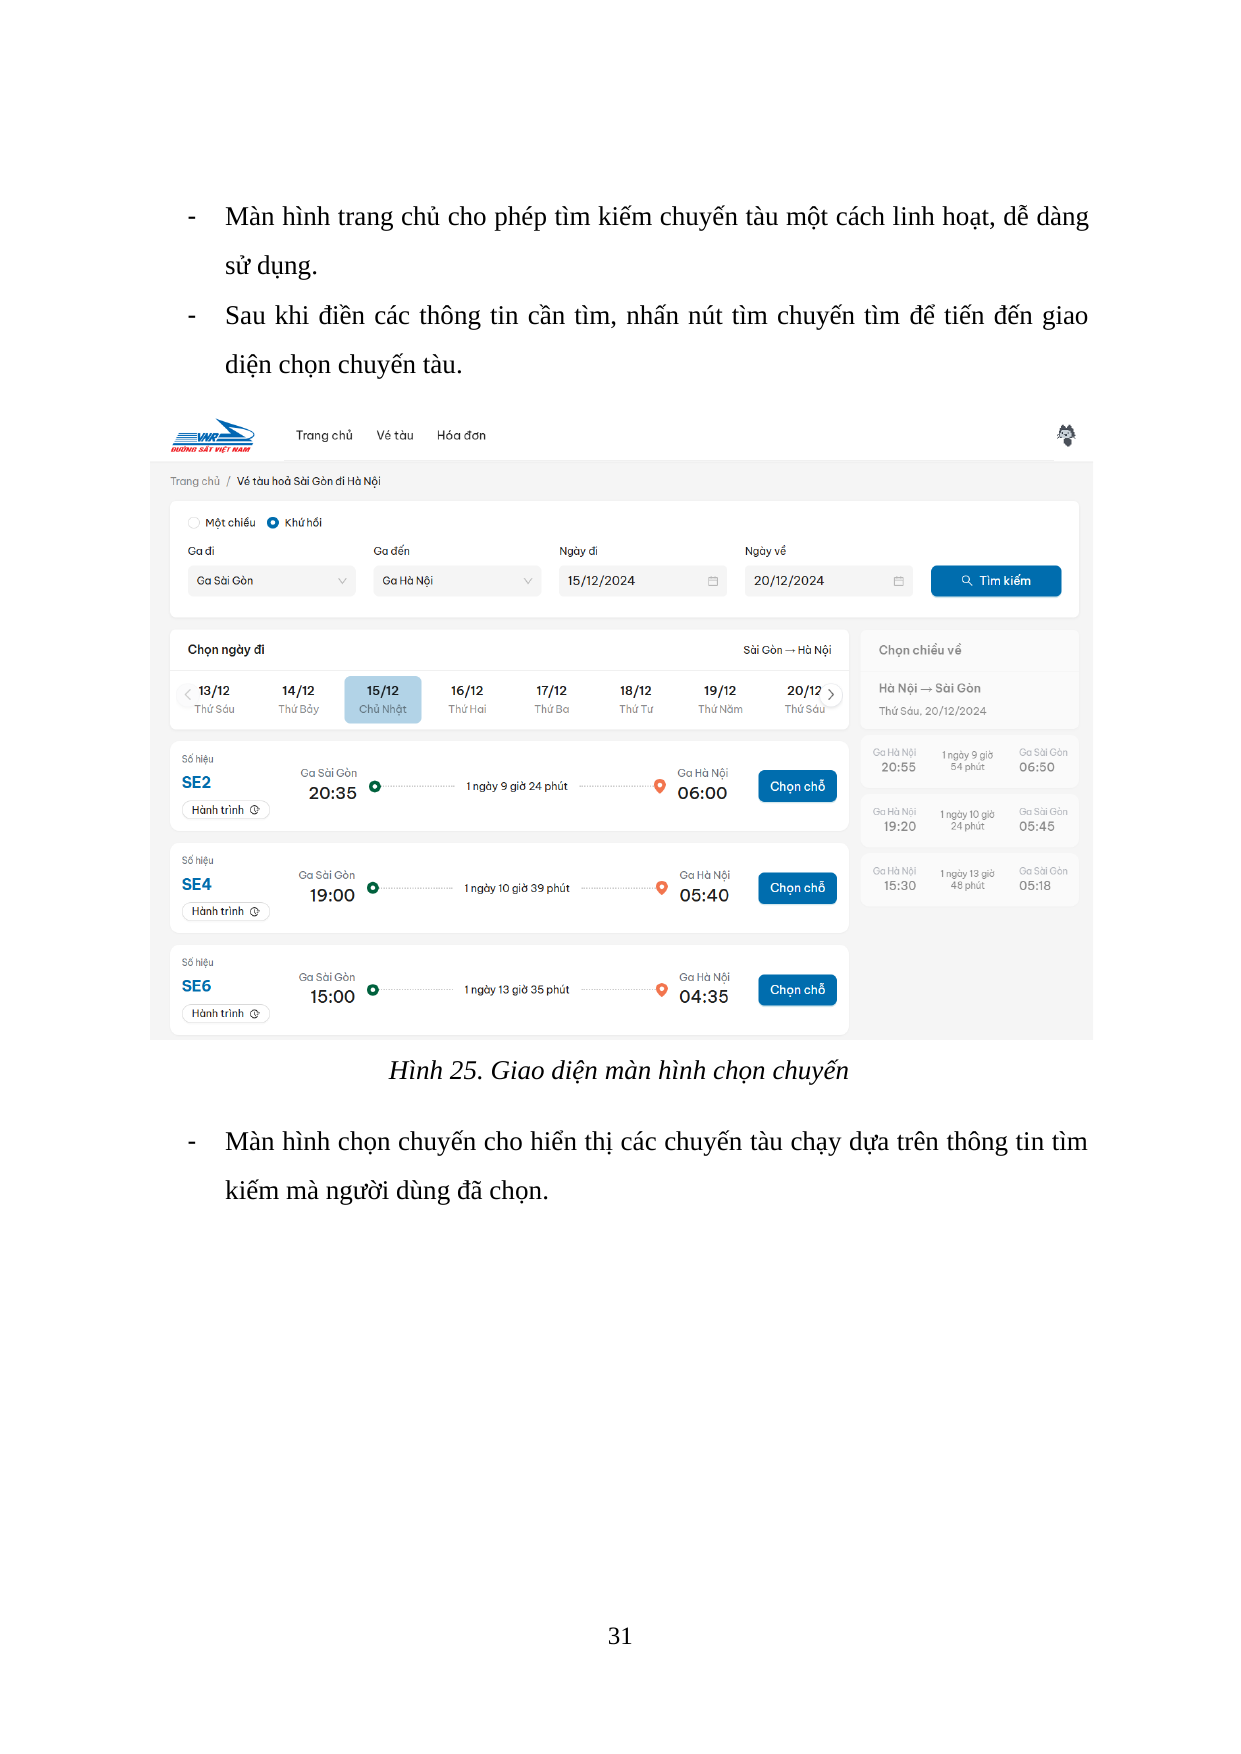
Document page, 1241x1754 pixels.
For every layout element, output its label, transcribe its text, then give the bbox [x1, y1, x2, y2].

list Màn hình chọn chuyến cho hiển thị các chuyến tàu chạy dựa trên thông tin tìm kiếm mà người dùng đã chọn. [187, 1121, 1090, 1205]
picture [150, 411, 1094, 1040]
list Sau khi điền các thông tin cần tìm, nhấn nút tìm chuyến tìm để tiến đến giao diện chọn chuyến tàu. [187, 296, 1090, 379]
list Màn hình trang chủ cho phép tìm kiếm chuyến tàu một cách linh hoạt, dễ dàng sử dụng. [187, 197, 1090, 280]
text Hình 25. Giao diện màn hình chọn chuyến [150, 1054, 1090, 1085]
